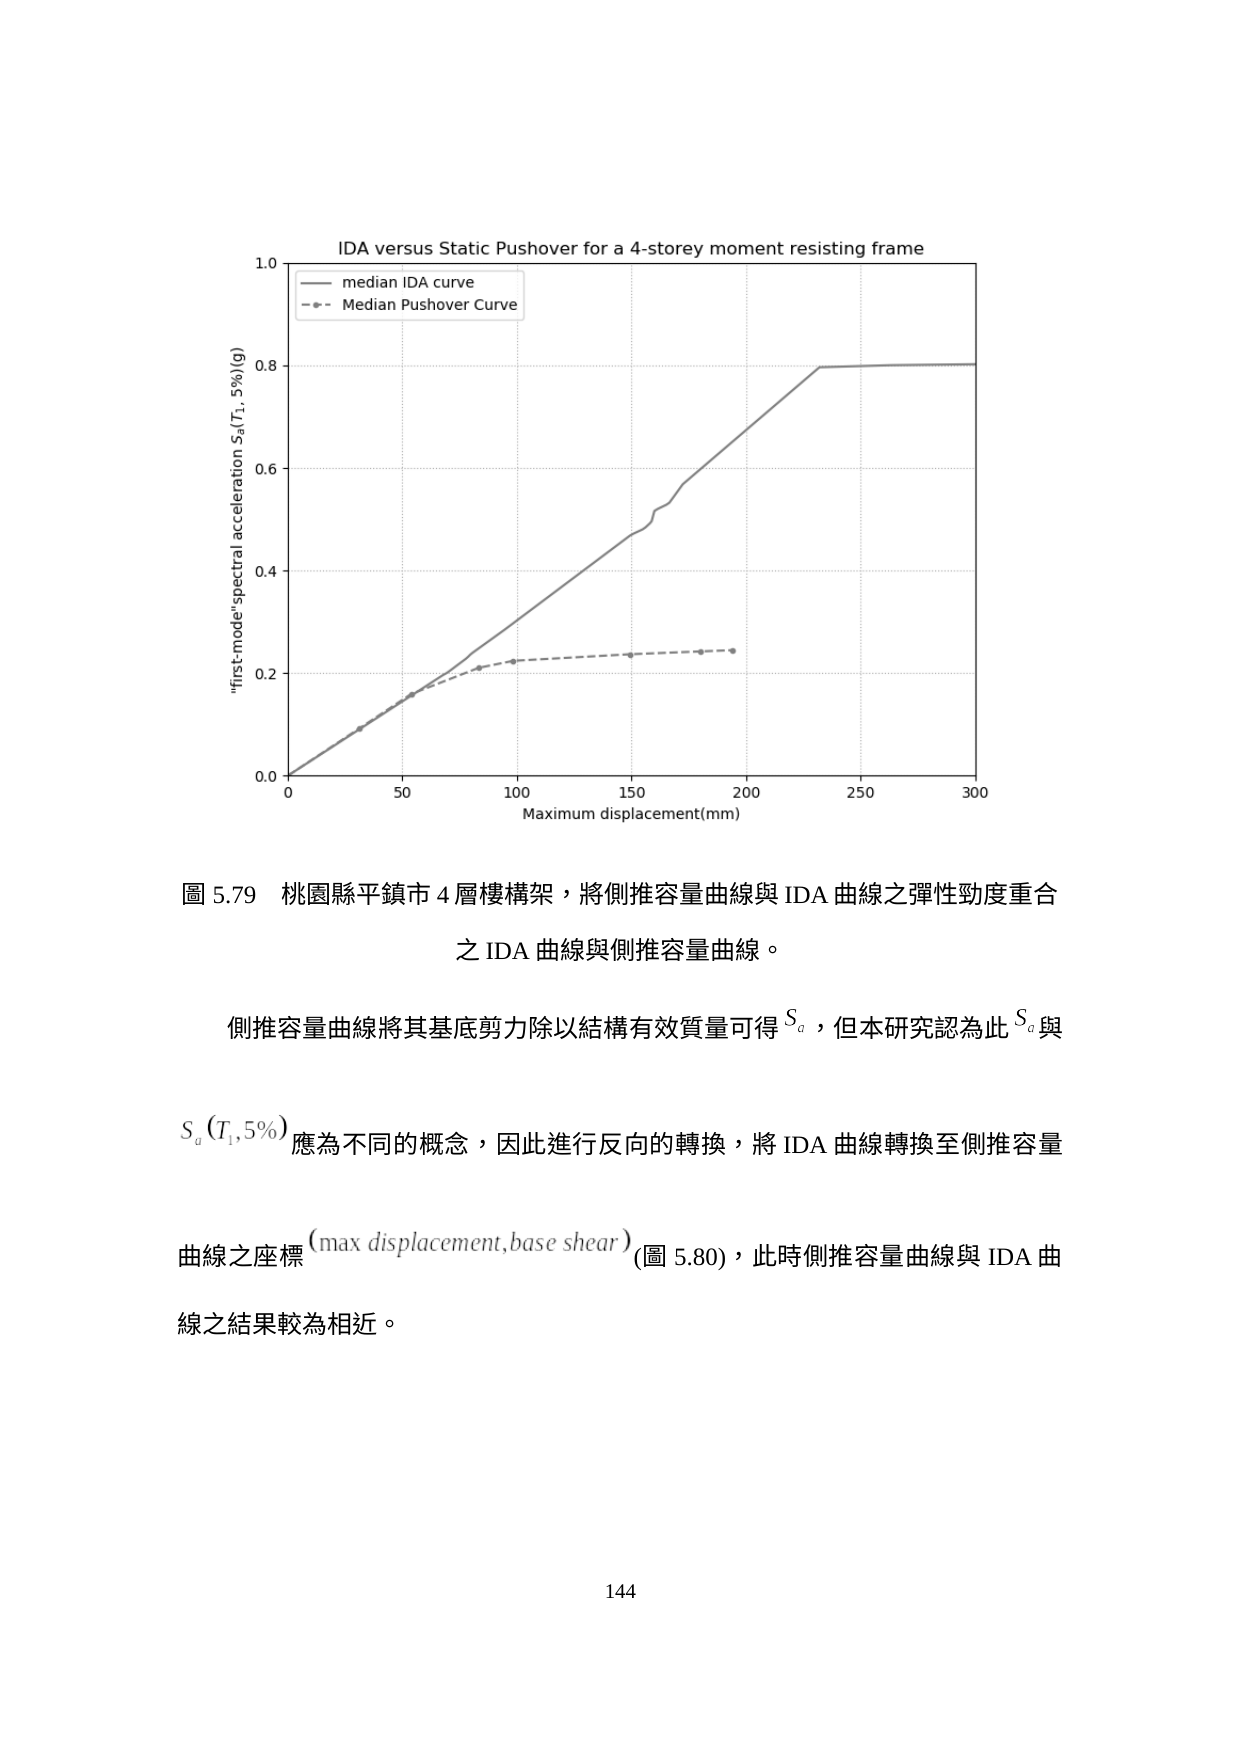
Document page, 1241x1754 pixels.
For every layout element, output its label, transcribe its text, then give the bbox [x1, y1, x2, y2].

picture [177, 184, 1063, 849]
